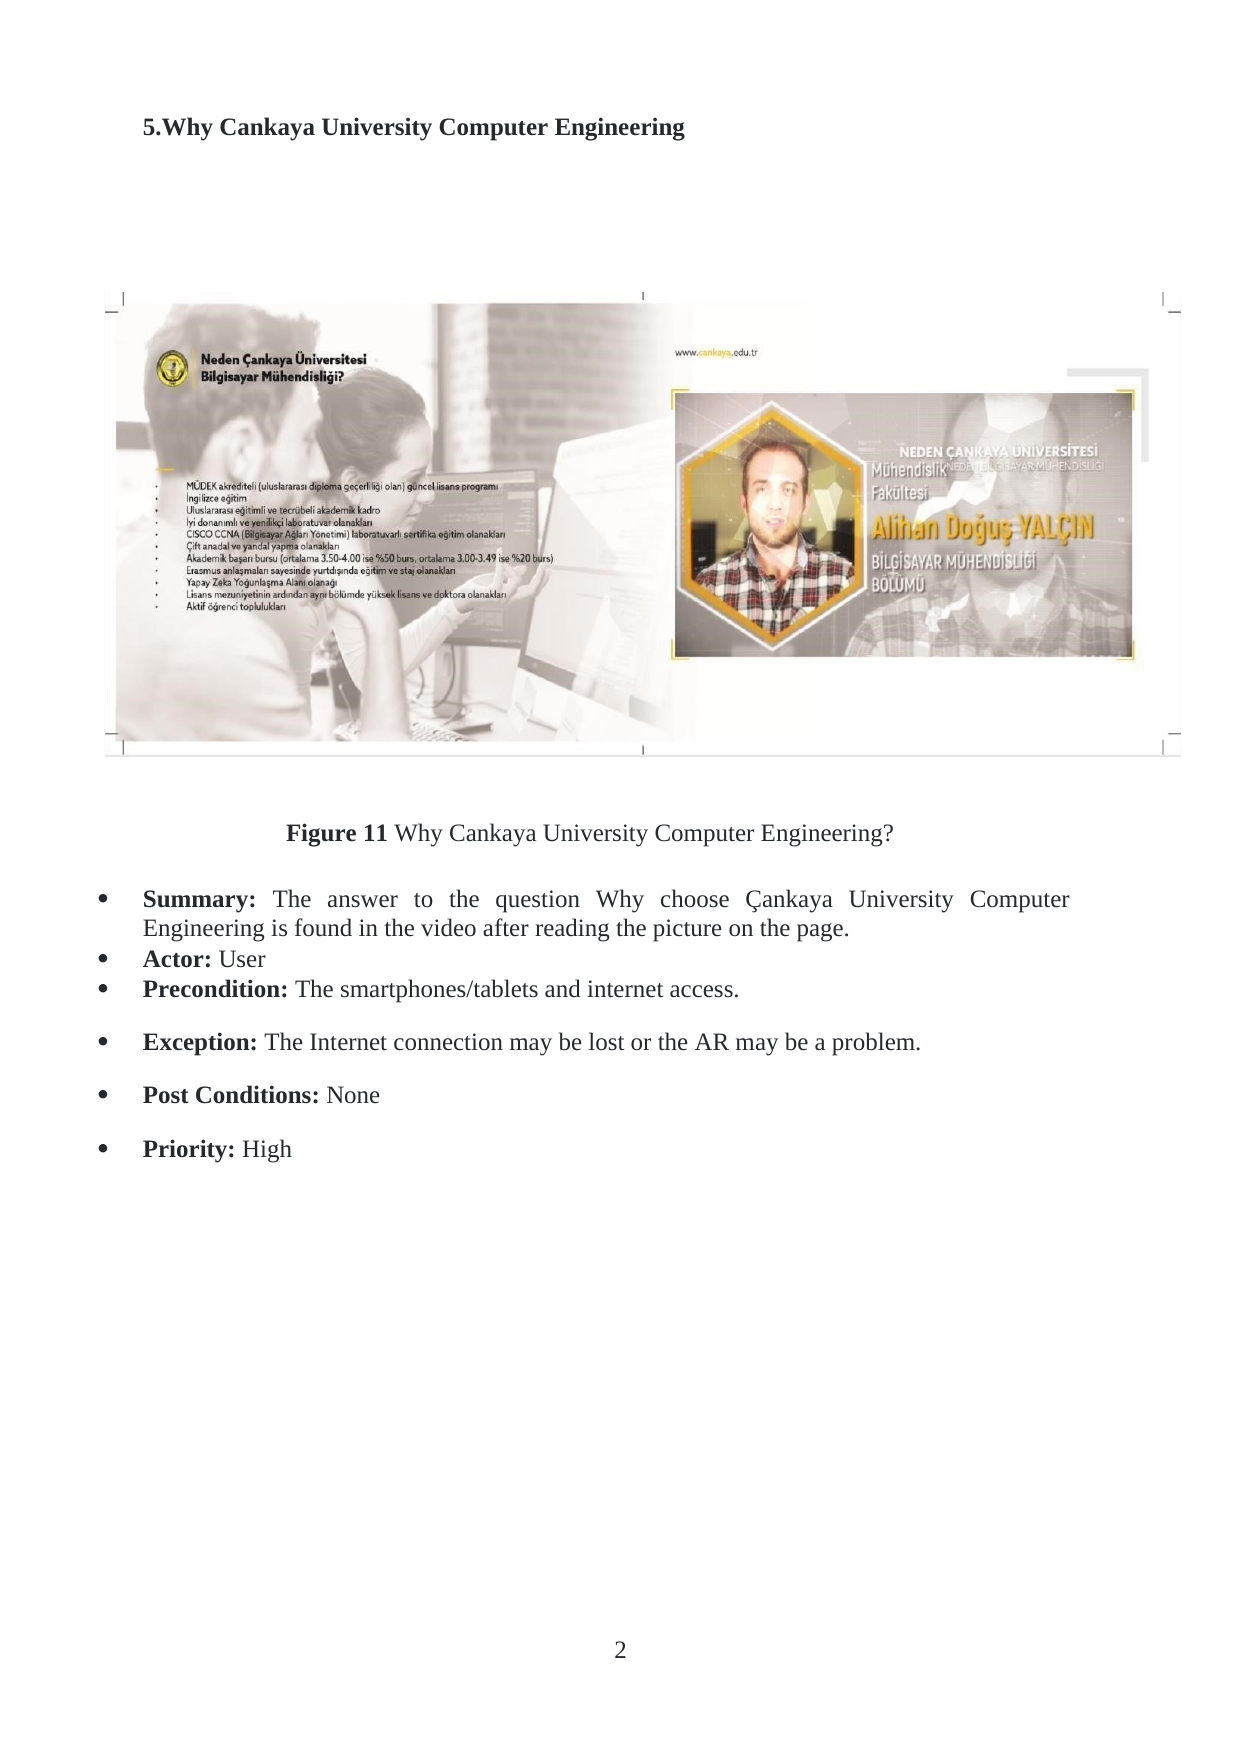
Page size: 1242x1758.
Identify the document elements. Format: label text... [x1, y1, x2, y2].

list Exception: The Internet connection may be lost or the AR may be a problem. [98, 1027, 1071, 1056]
list Priority: High [98, 1134, 1164, 1162]
list Actor: User [98, 944, 1071, 973]
text Figure 11 Why Cankaya University Computer Engineering? [212, 818, 1071, 847]
list Post Conditions: None [98, 1080, 1164, 1109]
list Summary: The answer to the question Why choose Çankaya University Computer Engineering is found in the video after reading the picture on the page. [98, 884, 1071, 942]
list Precondition: The smartphones/tablets and internet access. [98, 974, 1071, 1003]
subtitle 5.Why Cankaya University Computer Engineering [143, 112, 1029, 141]
picture [104, 292, 1182, 757]
